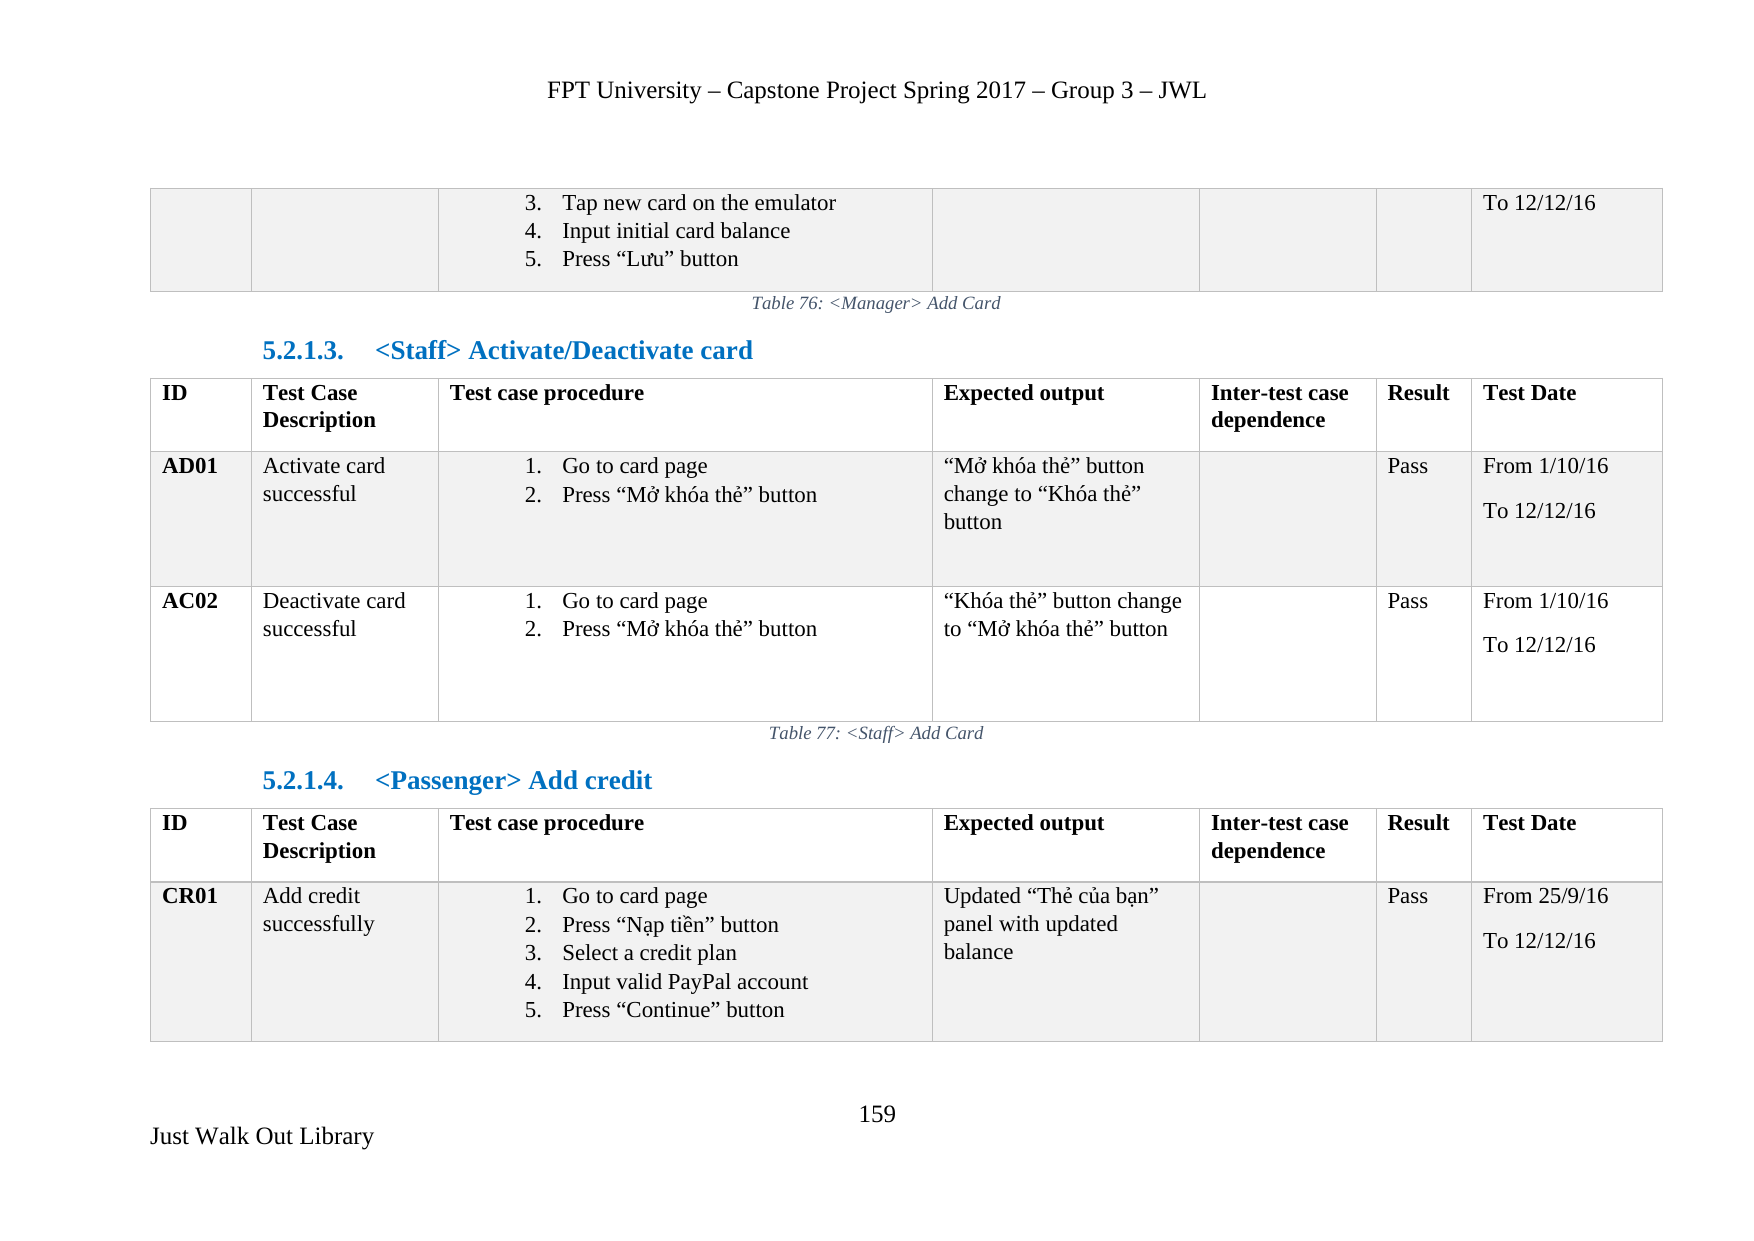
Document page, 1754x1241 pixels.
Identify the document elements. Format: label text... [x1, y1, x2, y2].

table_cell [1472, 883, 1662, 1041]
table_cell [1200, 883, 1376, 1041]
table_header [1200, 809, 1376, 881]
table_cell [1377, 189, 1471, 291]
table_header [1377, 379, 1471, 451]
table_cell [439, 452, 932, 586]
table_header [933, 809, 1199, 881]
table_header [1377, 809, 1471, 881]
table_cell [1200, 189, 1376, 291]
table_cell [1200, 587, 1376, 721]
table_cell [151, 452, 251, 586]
text <Passenger> Add credit [262, 764, 1604, 795]
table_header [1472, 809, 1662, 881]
text Table 76: <Manager> Add Card [150, 292, 1604, 313]
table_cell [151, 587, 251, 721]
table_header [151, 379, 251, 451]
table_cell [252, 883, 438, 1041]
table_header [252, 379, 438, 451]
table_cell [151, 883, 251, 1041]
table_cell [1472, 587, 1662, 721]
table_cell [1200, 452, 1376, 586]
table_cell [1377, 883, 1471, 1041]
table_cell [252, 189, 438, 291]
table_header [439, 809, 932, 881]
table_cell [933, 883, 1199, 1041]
text <Staff> Activate/Deactivate card [262, 334, 1604, 365]
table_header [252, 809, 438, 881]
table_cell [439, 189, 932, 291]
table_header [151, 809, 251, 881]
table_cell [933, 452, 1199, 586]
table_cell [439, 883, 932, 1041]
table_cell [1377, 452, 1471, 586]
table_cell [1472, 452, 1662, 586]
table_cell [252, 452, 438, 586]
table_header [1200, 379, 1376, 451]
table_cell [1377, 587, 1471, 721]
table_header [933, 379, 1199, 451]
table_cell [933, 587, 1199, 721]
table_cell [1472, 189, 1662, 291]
text Table 77: <Staff> Add Card [150, 722, 1604, 743]
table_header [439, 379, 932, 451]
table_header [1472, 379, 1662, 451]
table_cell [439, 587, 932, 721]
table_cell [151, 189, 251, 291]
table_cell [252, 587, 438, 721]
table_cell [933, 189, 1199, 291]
